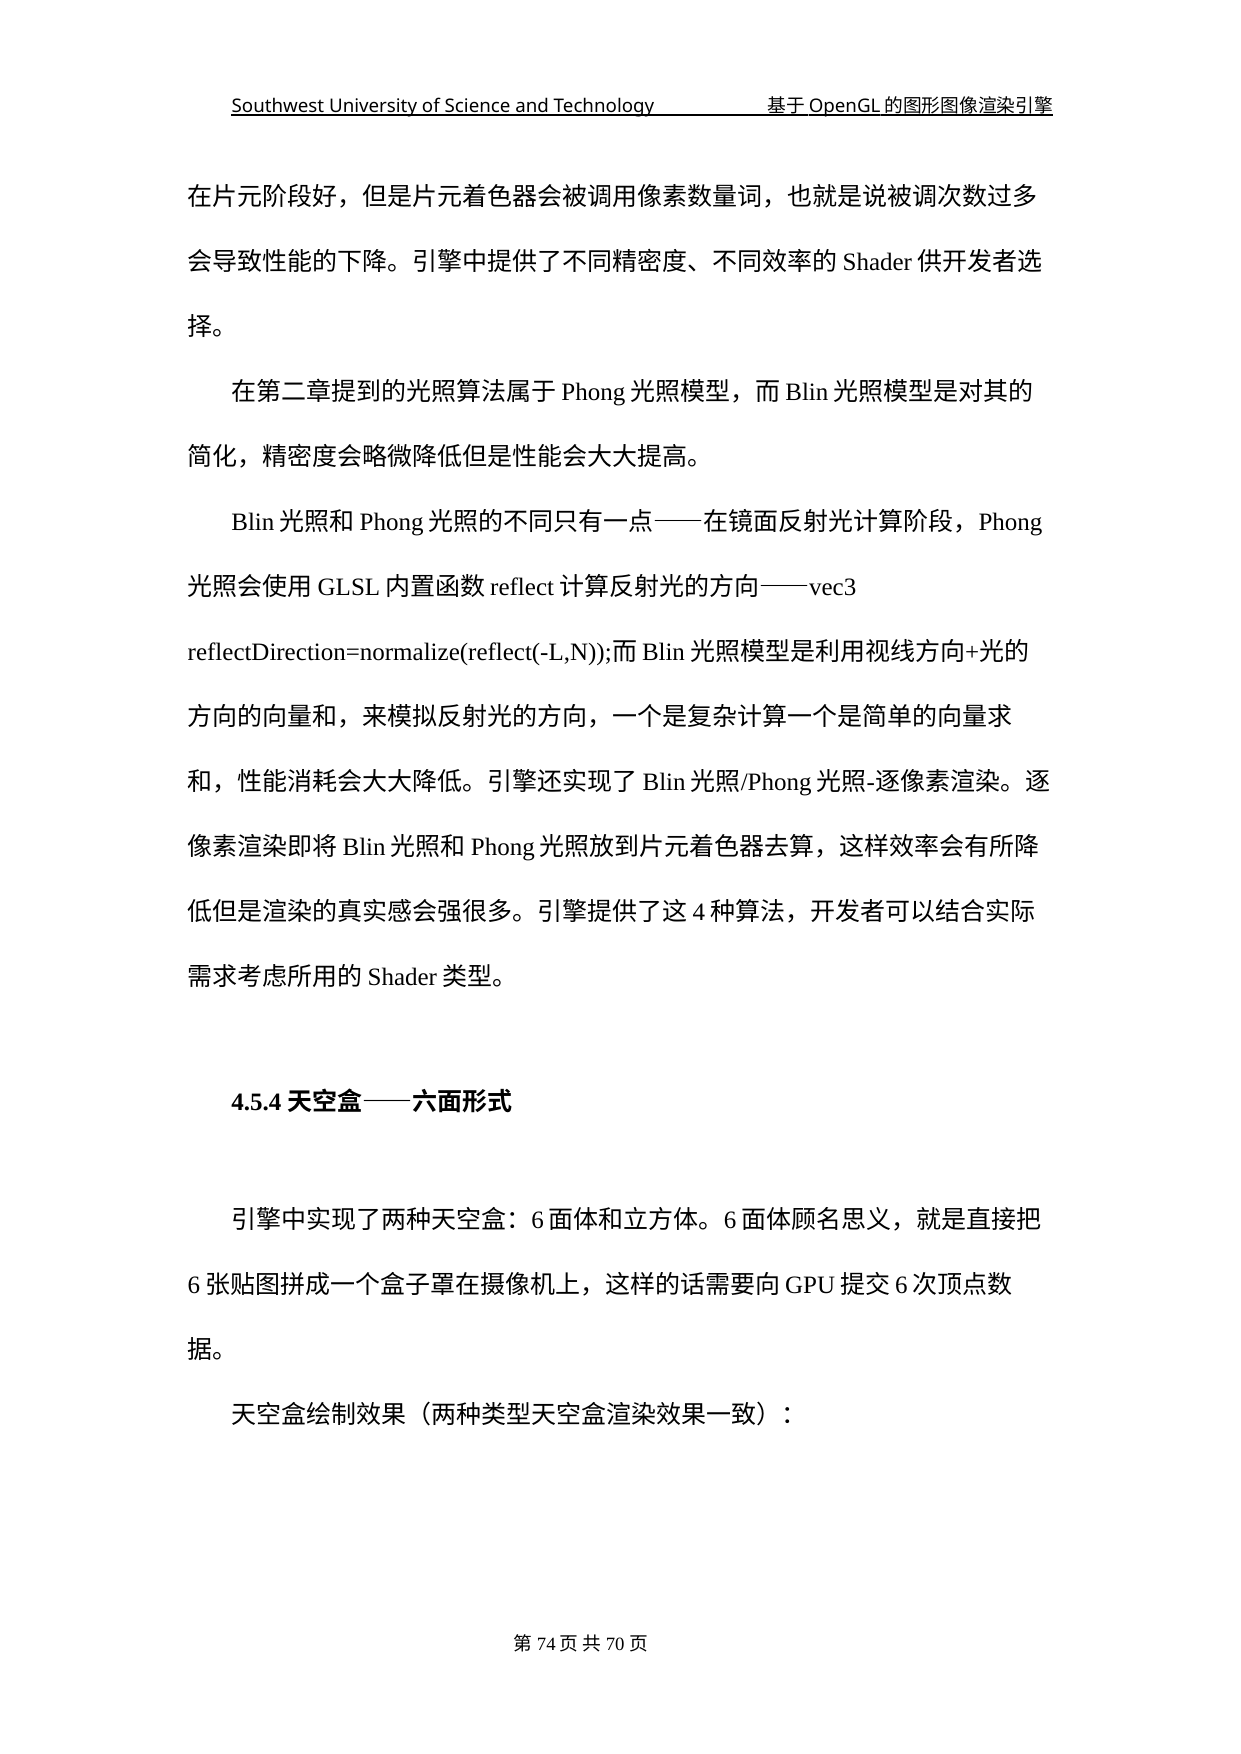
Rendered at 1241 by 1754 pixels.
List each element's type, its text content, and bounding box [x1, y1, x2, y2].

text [187, 162, 1053, 357]
text 在第二章提到的光照算法属于Phong光照模型，而Blin光照模型是对其的简化，精密度会略微降低但是性能会大大提高。 [187, 357, 1053, 487]
subtitle 4.5.4 天空盒——六面形式 [187, 1067, 1053, 1132]
text Blin光照和Phong光照的不同只有一点——在镜面反射光计算阶段，Phong光照会使用GLSL内置函数reflect计算反射光的方向——vec3 reflectDirection=normalize(reflect(-L,N));而Blin光照模型是利用视线方向+光的方向的向量和，来模拟反射光的方向，一个是复杂计算一个是简单的向量求和，性能消耗会大大降低。引擎还实现了Blin光照/Phong光照-逐像素渲染。逐像素渲染即将Blin光照和Phong光照放到片元着色器去算，这样效率会有所降低但是渲染的真实感会强很多。引擎提供了这4种算法，开发者可以结合实际需求考虑所用的Shader类型。 [187, 487, 1053, 1007]
text 引擎中实现了两种天空盒：6面体和立方体。6面体顾名思义，就是直接把6张贴图拼成一个盒子罩在摄像机上，这样的话需要向GPU提交6次顶点数据。 [187, 1185, 1053, 1380]
text 天空盒绘制效果（两种类型天空盒渲染效果一致）： [187, 1380, 1053, 1445]
